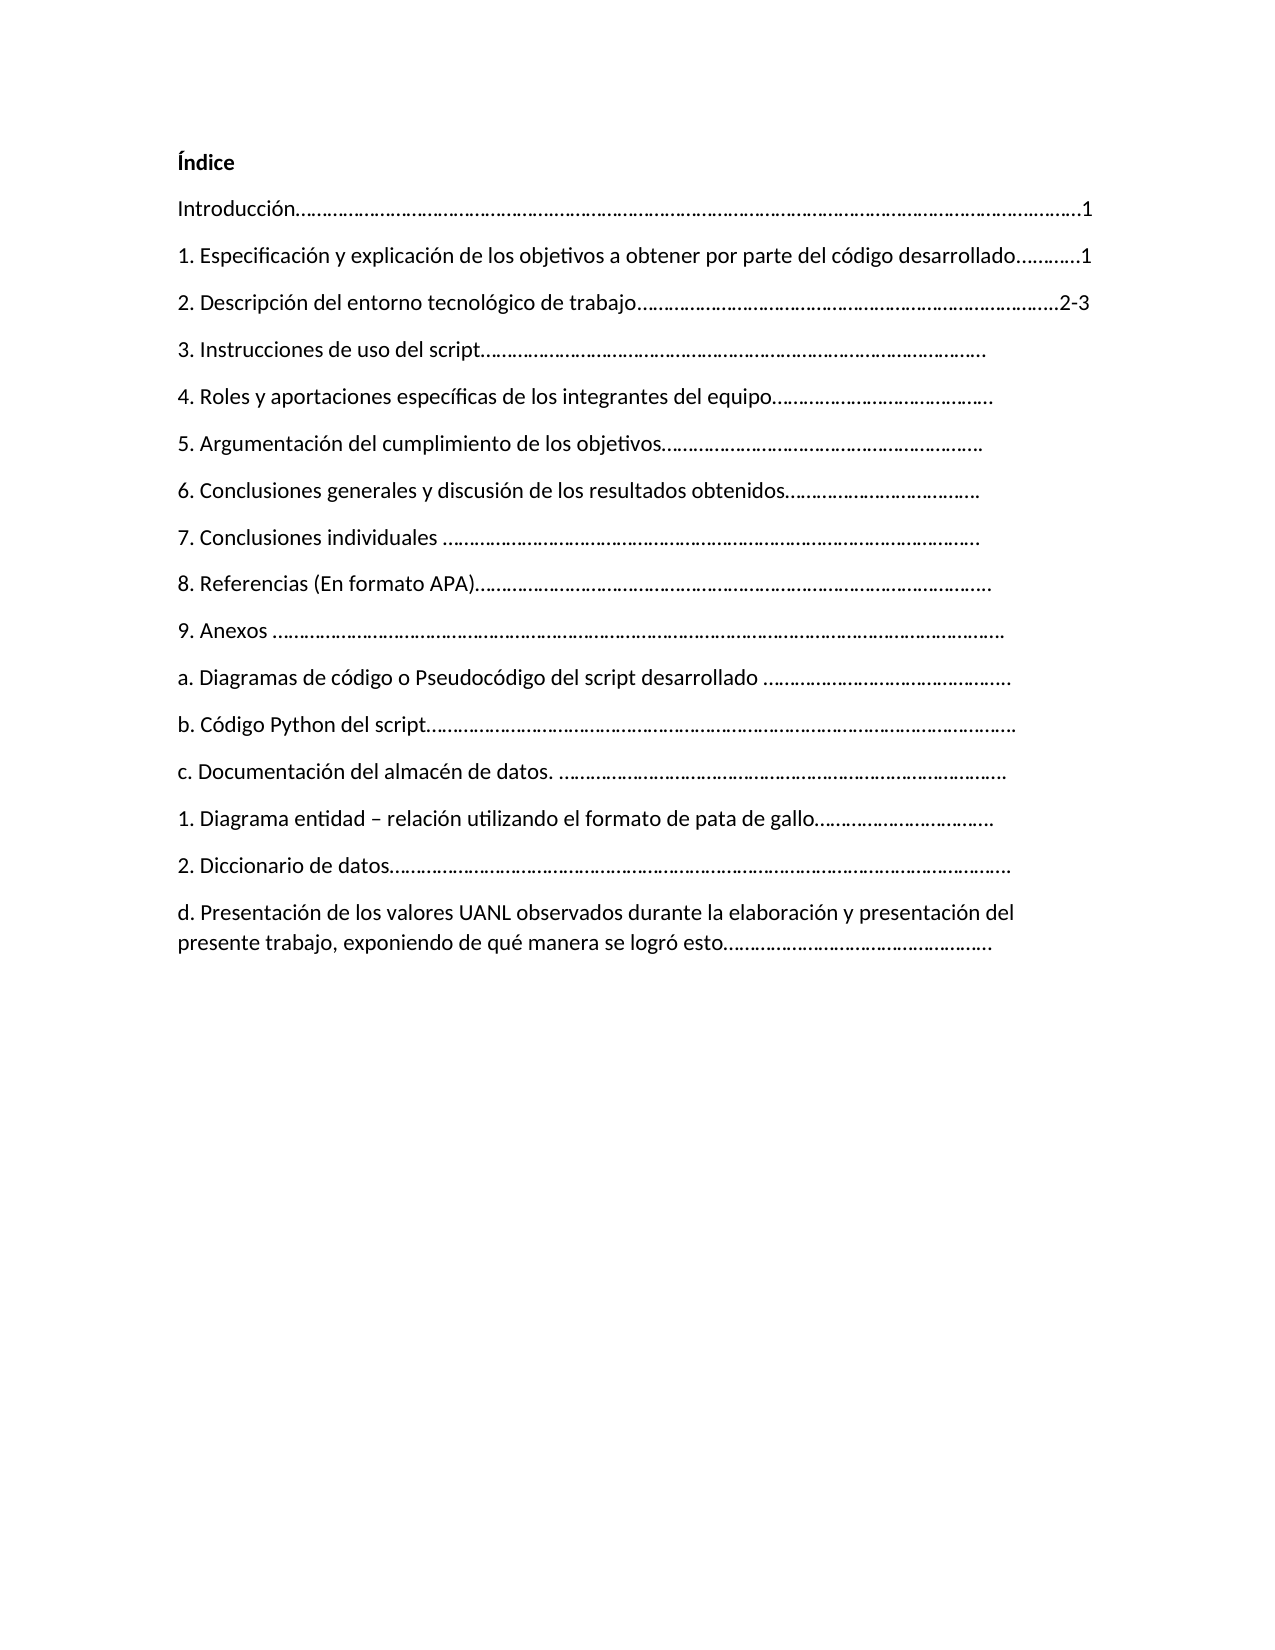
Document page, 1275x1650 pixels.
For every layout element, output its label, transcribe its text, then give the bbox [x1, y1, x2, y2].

text 2. Descripción del entorno tecnológico de trabajo……………………………………………………………………..2-3 [177, 288, 1098, 316]
text d. Presentación de los valores UANL observados durante la elaboración y presentación del presente trabajo, exponiendo de qué manera se logró esto…………………………………………… [177, 898, 1098, 956]
text 2. Diccionario de datos………………………………………………………………………………………………………. [177, 851, 1098, 879]
text 3. Instrucciones de uso del script…………………………………………………………………………………… [177, 335, 1098, 363]
text 8. Referencias (En formato APA)…………………………………………………………………………………….. [177, 569, 1098, 597]
text a. Diagramas de código o Pseudocódigo del script desarrollado ……………………………………….. [177, 663, 1098, 691]
text Introducción………………………………………….……………………………………………………………………………….………1 [177, 194, 1098, 222]
text 7. Conclusiones individuales ………………………………………………………………………………………… [177, 523, 1098, 551]
text Índice [177, 148, 1098, 176]
text 1. Diagrama entidad – relación utilizando el formato de pata de gallo……………………………. [177, 804, 1098, 832]
text 9. Anexos …………………………………………………………………………………………………………………………. [177, 616, 1098, 644]
text b. Código Python del script…………………………………………………………………………………………………. [177, 710, 1098, 738]
text 5. Argumentación del cumplimiento de los objetivos……………………………………………………. [177, 429, 1098, 457]
text c. Documentación del almacén de datos. …………………………………………………………………………. [177, 757, 1098, 785]
text 4. Roles y aportaciones específicas de los integrantes del equipo…………………………………… [177, 382, 1098, 410]
text 1. Especificación y explicación de los objetivos a obtener por parte del código desarrollado...………1 [177, 241, 1098, 269]
text 6. Conclusiones generales y discusión de los resultados obtenidos………………………………. [177, 476, 1098, 504]
